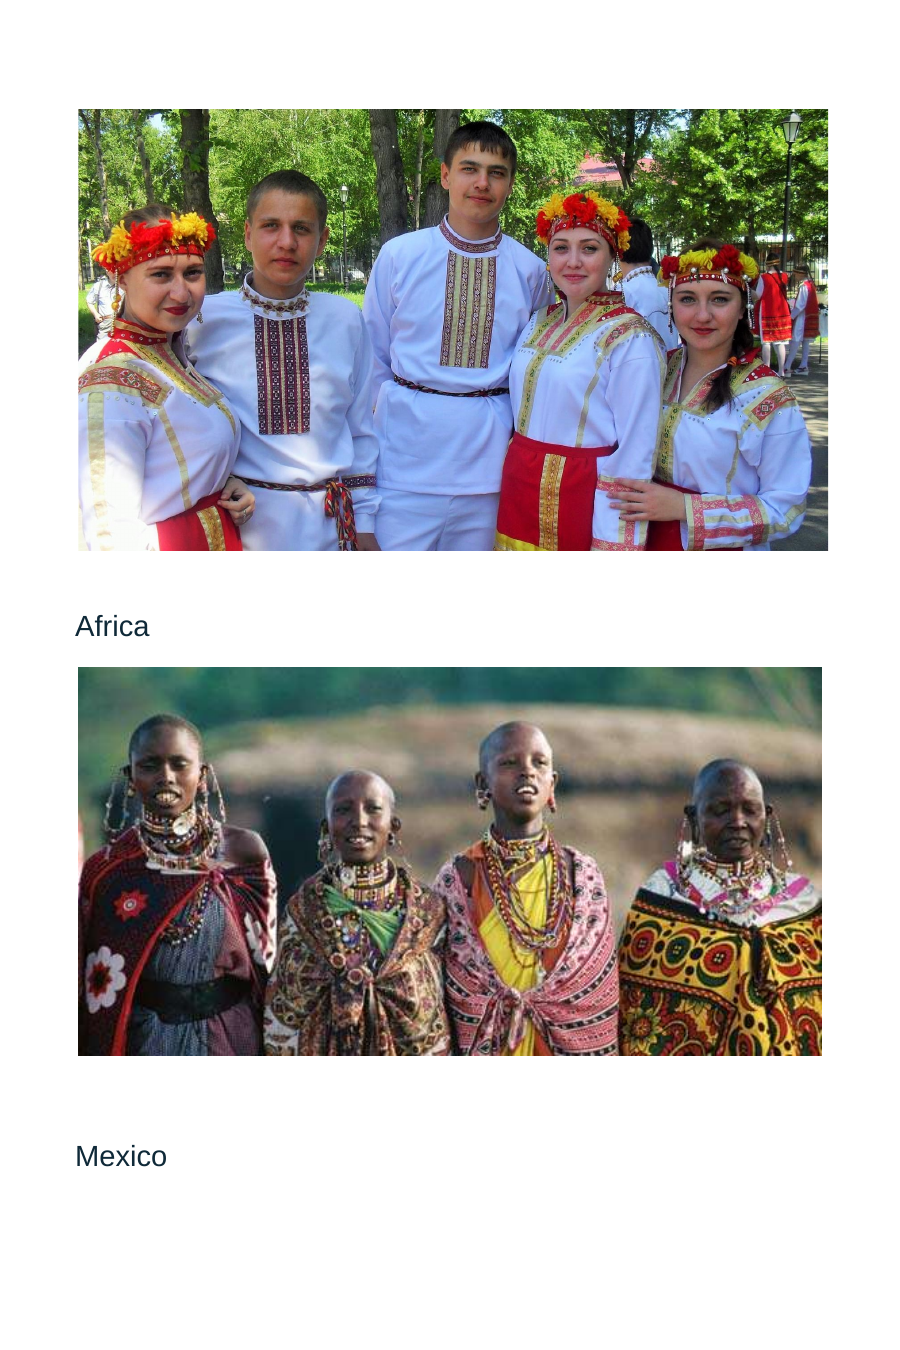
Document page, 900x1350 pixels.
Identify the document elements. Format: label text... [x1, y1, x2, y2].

text Mexico [75, 1139, 825, 1173]
text Africa [75, 609, 825, 642]
picture [78, 667, 822, 1056]
picture [78, 109, 829, 551]
